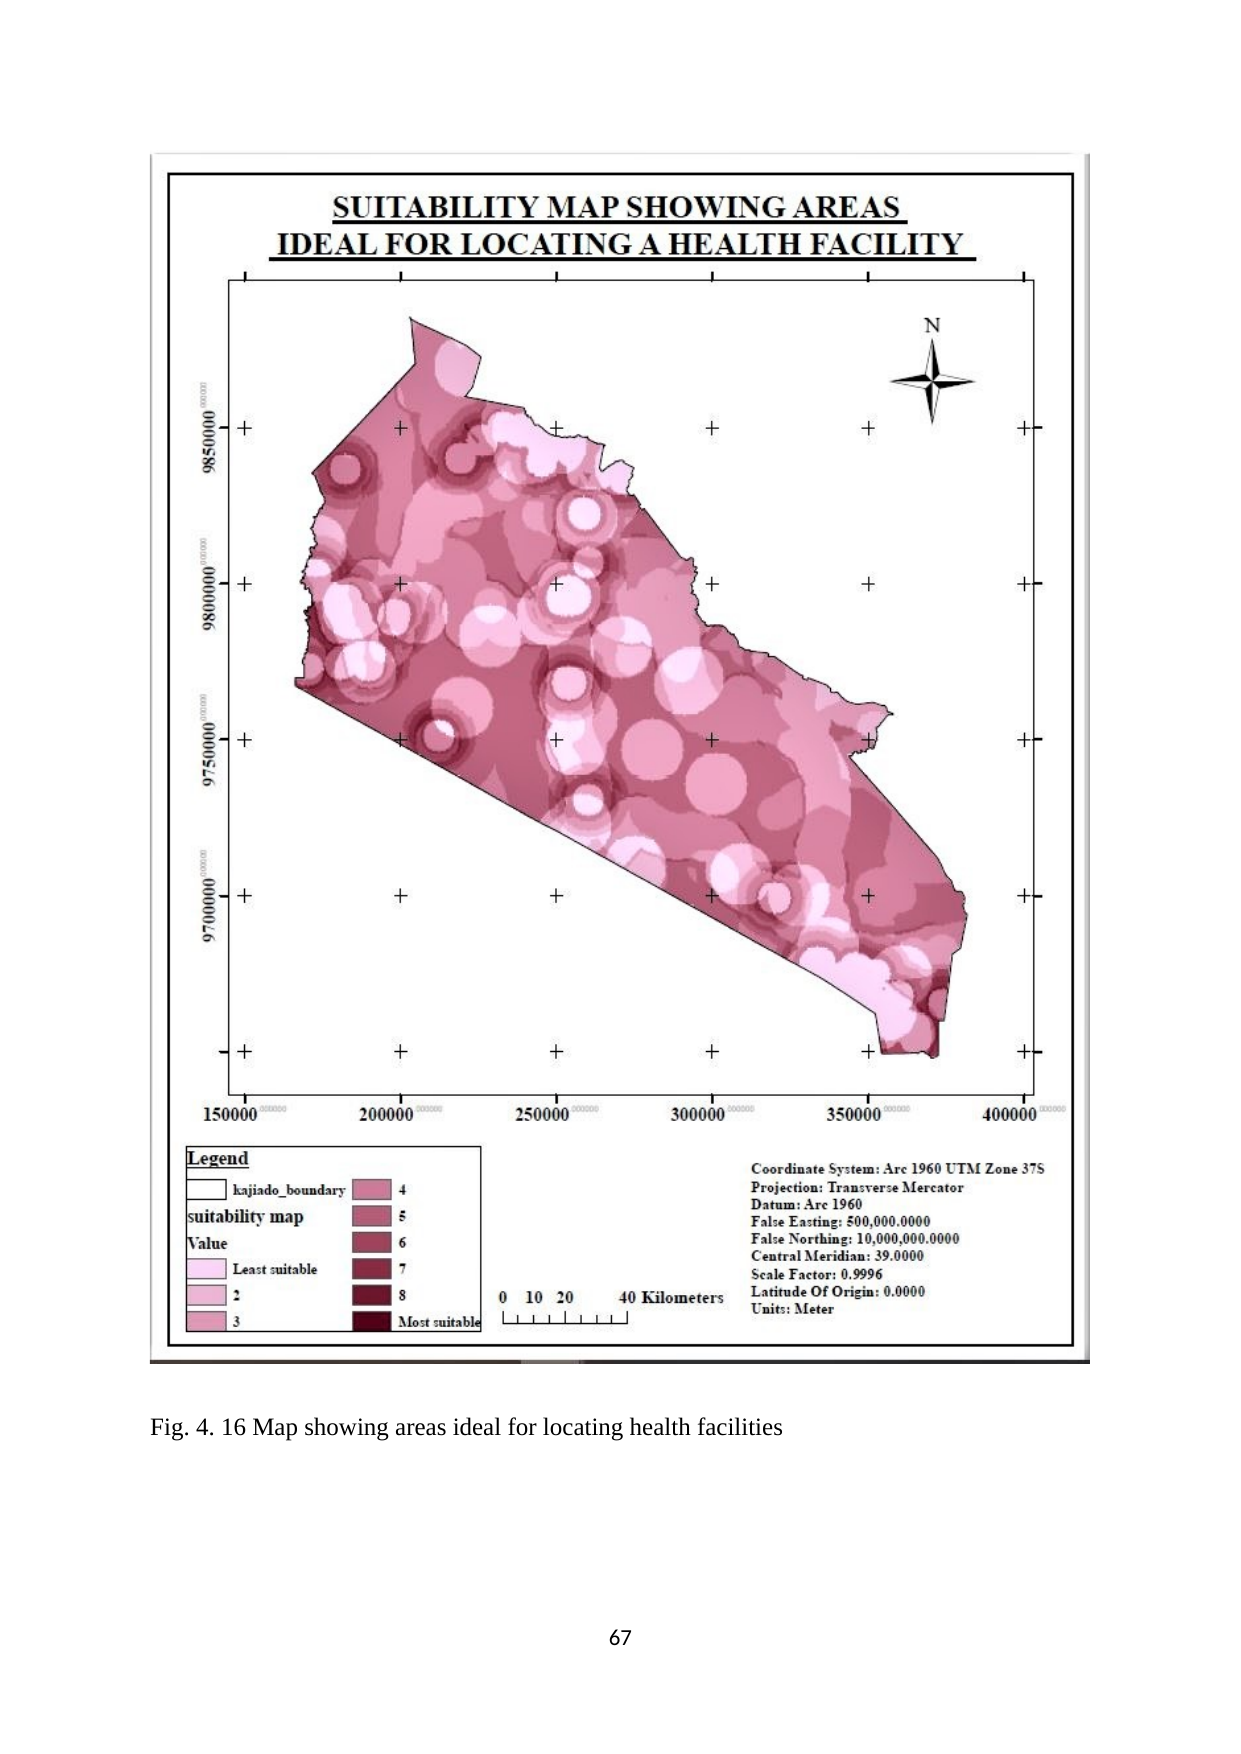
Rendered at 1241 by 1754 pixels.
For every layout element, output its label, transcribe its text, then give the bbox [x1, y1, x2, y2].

text Fig. 4. 16 Map showing areas ideal for locating health facilities [150, 1412, 1090, 1441]
picture [149, 150, 1090, 1364]
